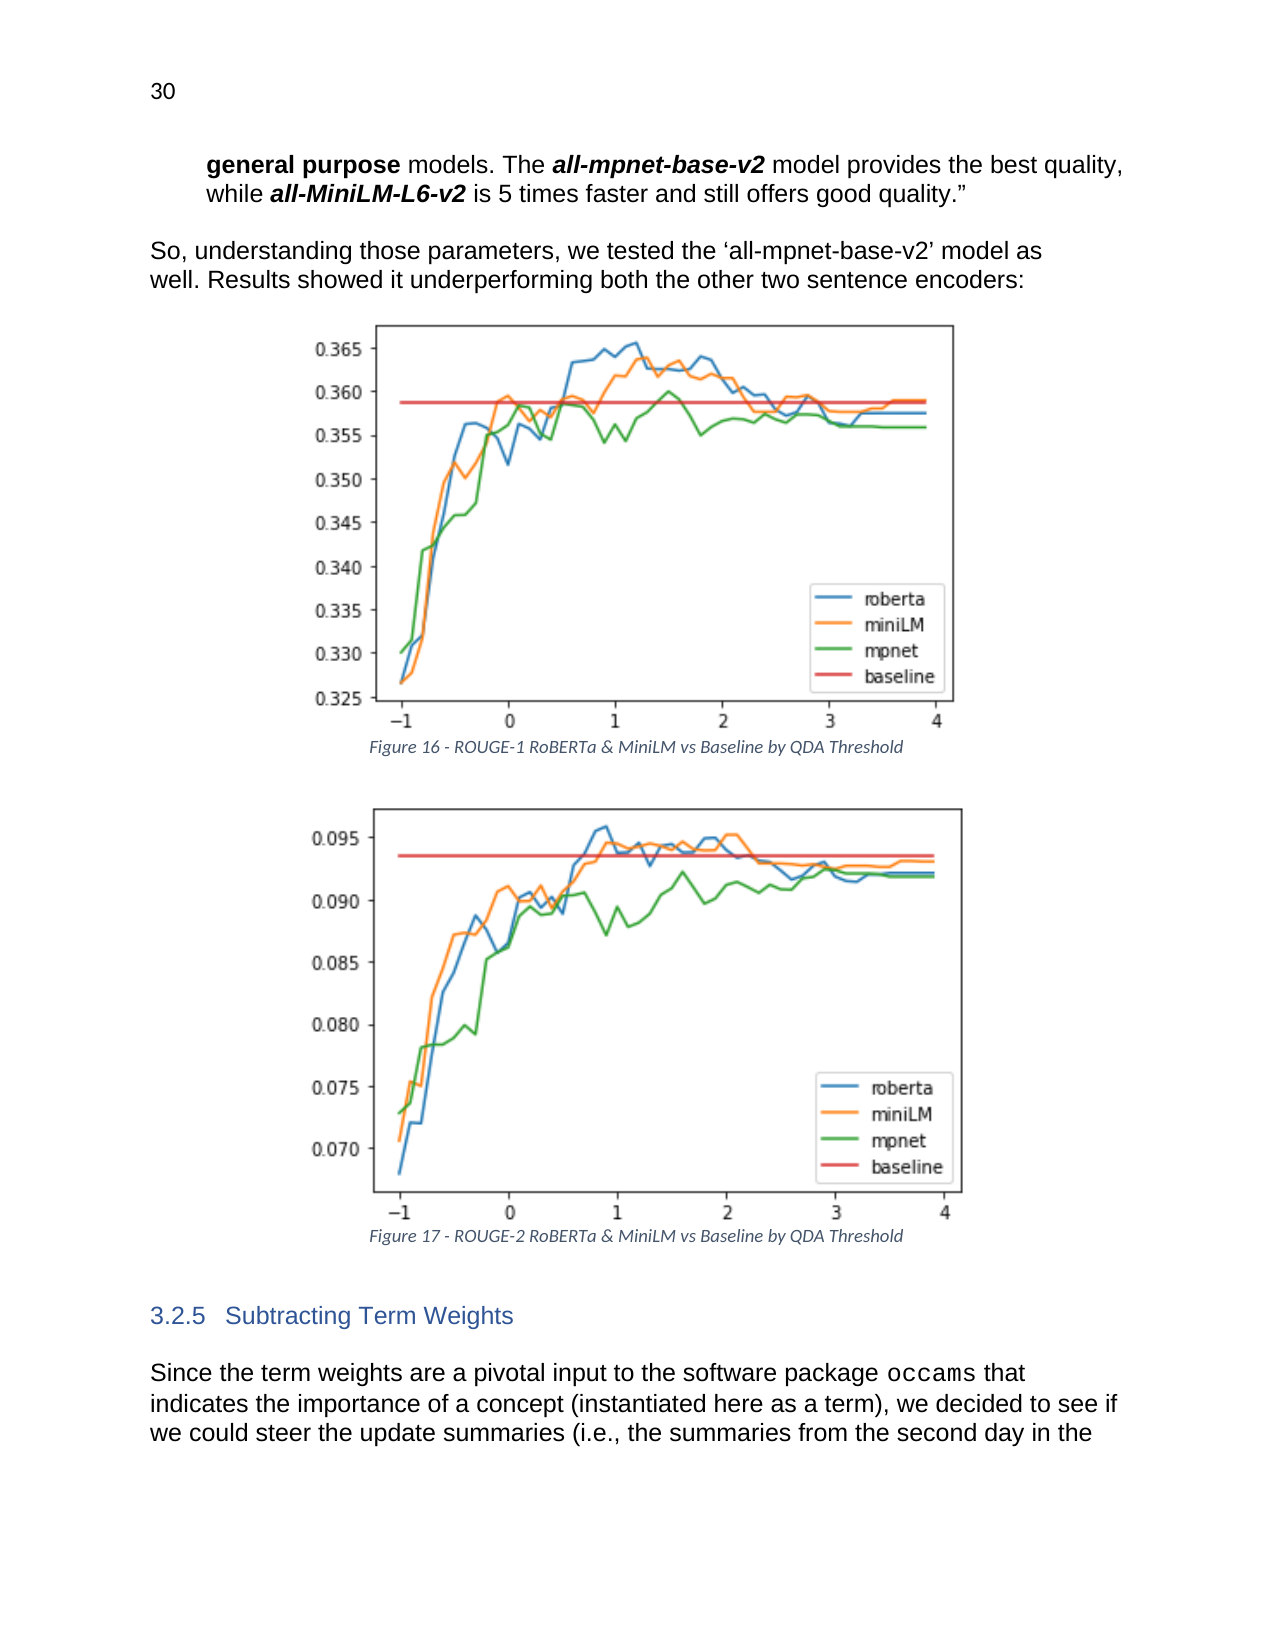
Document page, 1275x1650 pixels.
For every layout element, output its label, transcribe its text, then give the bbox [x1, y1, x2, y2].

text So, understanding those parameters, we tested the ‘all-mpnet-base-v2’ model as well. Results showed it underperforming both the other two sentence encoders: [150, 236, 1125, 294]
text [206, 150, 1125, 207]
subtitle Subtracting Term Weights [150, 1301, 1125, 1329]
picture [305, 807, 970, 1225]
picture [312, 322, 963, 735]
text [150, 1358, 1125, 1447]
